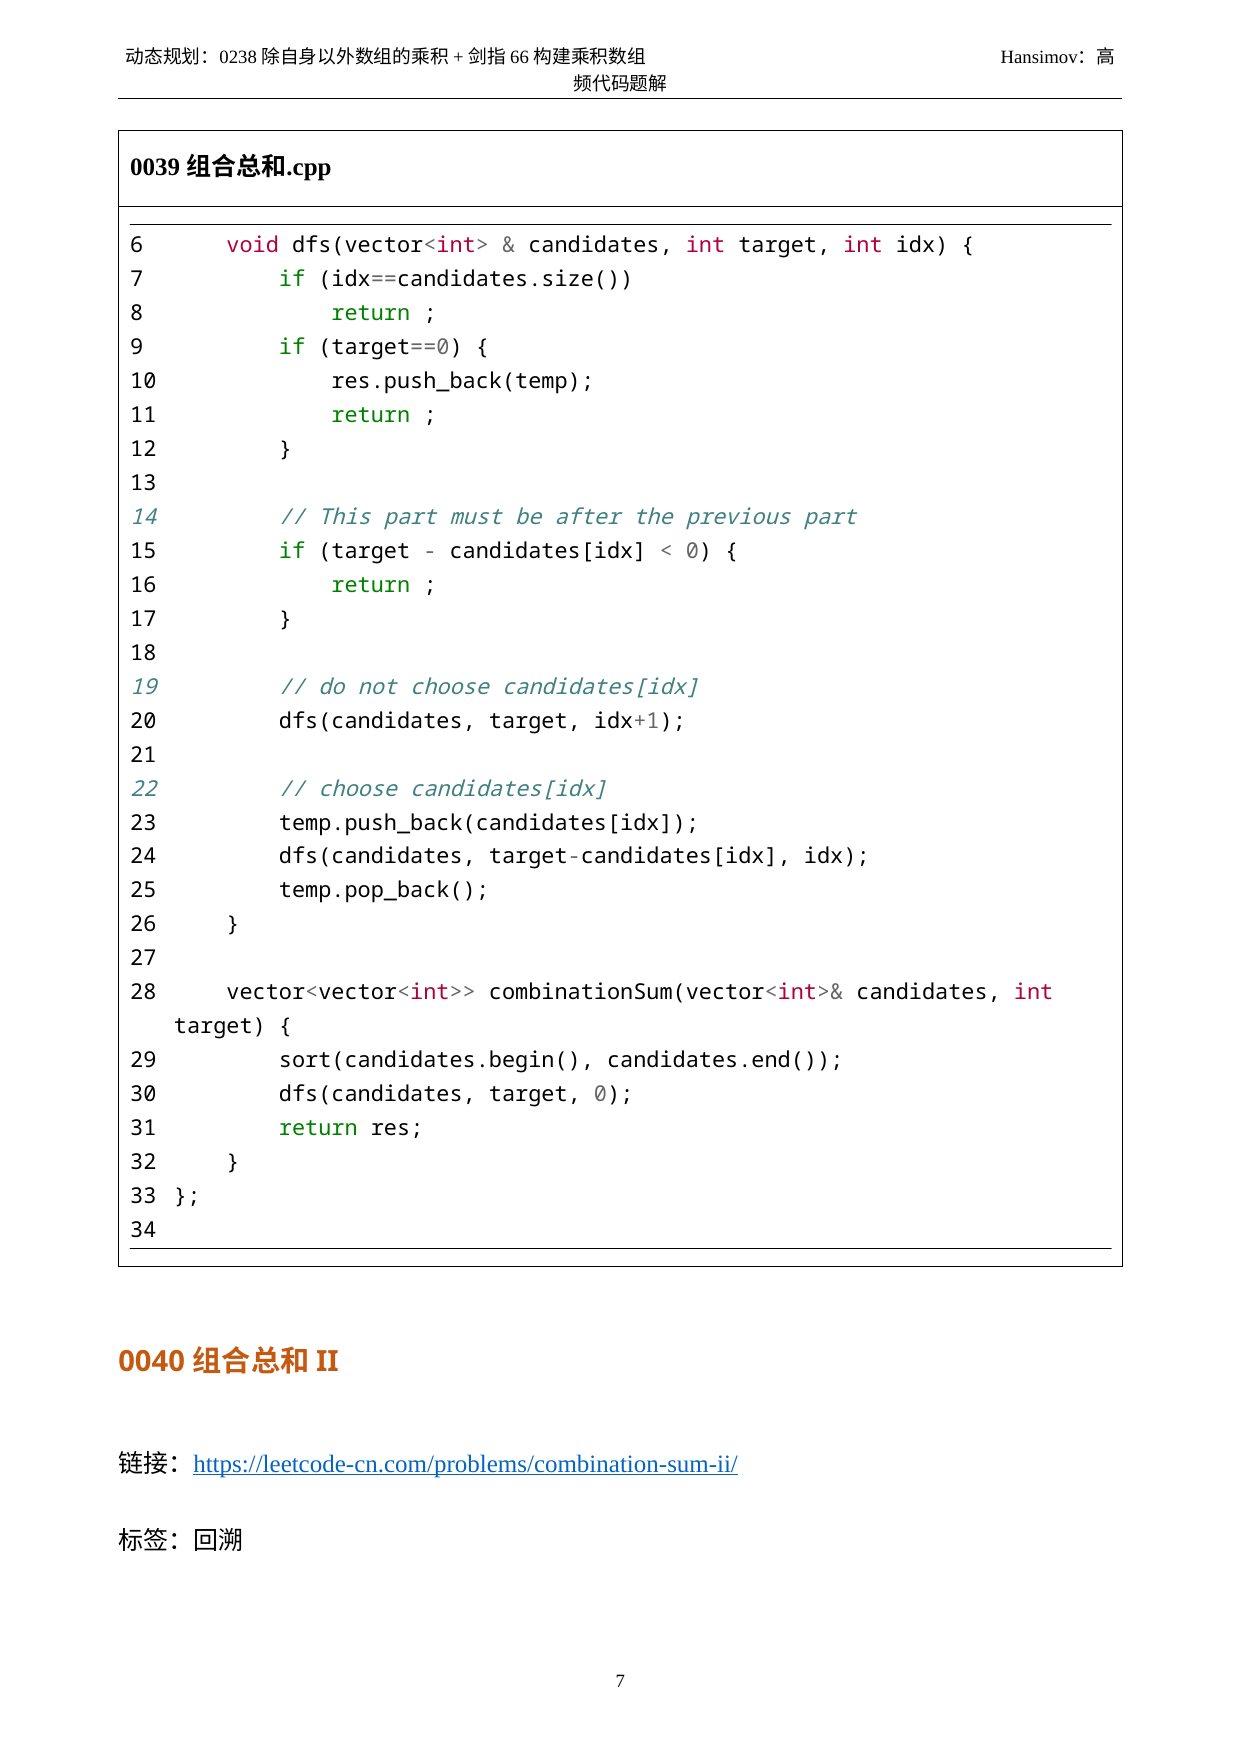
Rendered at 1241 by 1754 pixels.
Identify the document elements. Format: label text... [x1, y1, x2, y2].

table_header 0039 组合总和.cpp [119, 131, 1122, 206]
text 链接：https://leetcode-cn.com/problems/combination-sum-ii/ [118, 1427, 1122, 1495]
text 标签：回溯 [118, 1504, 1122, 1572]
subtitle 0040 组合总和 II [118, 1325, 1097, 1393]
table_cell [119, 207, 1122, 1266]
